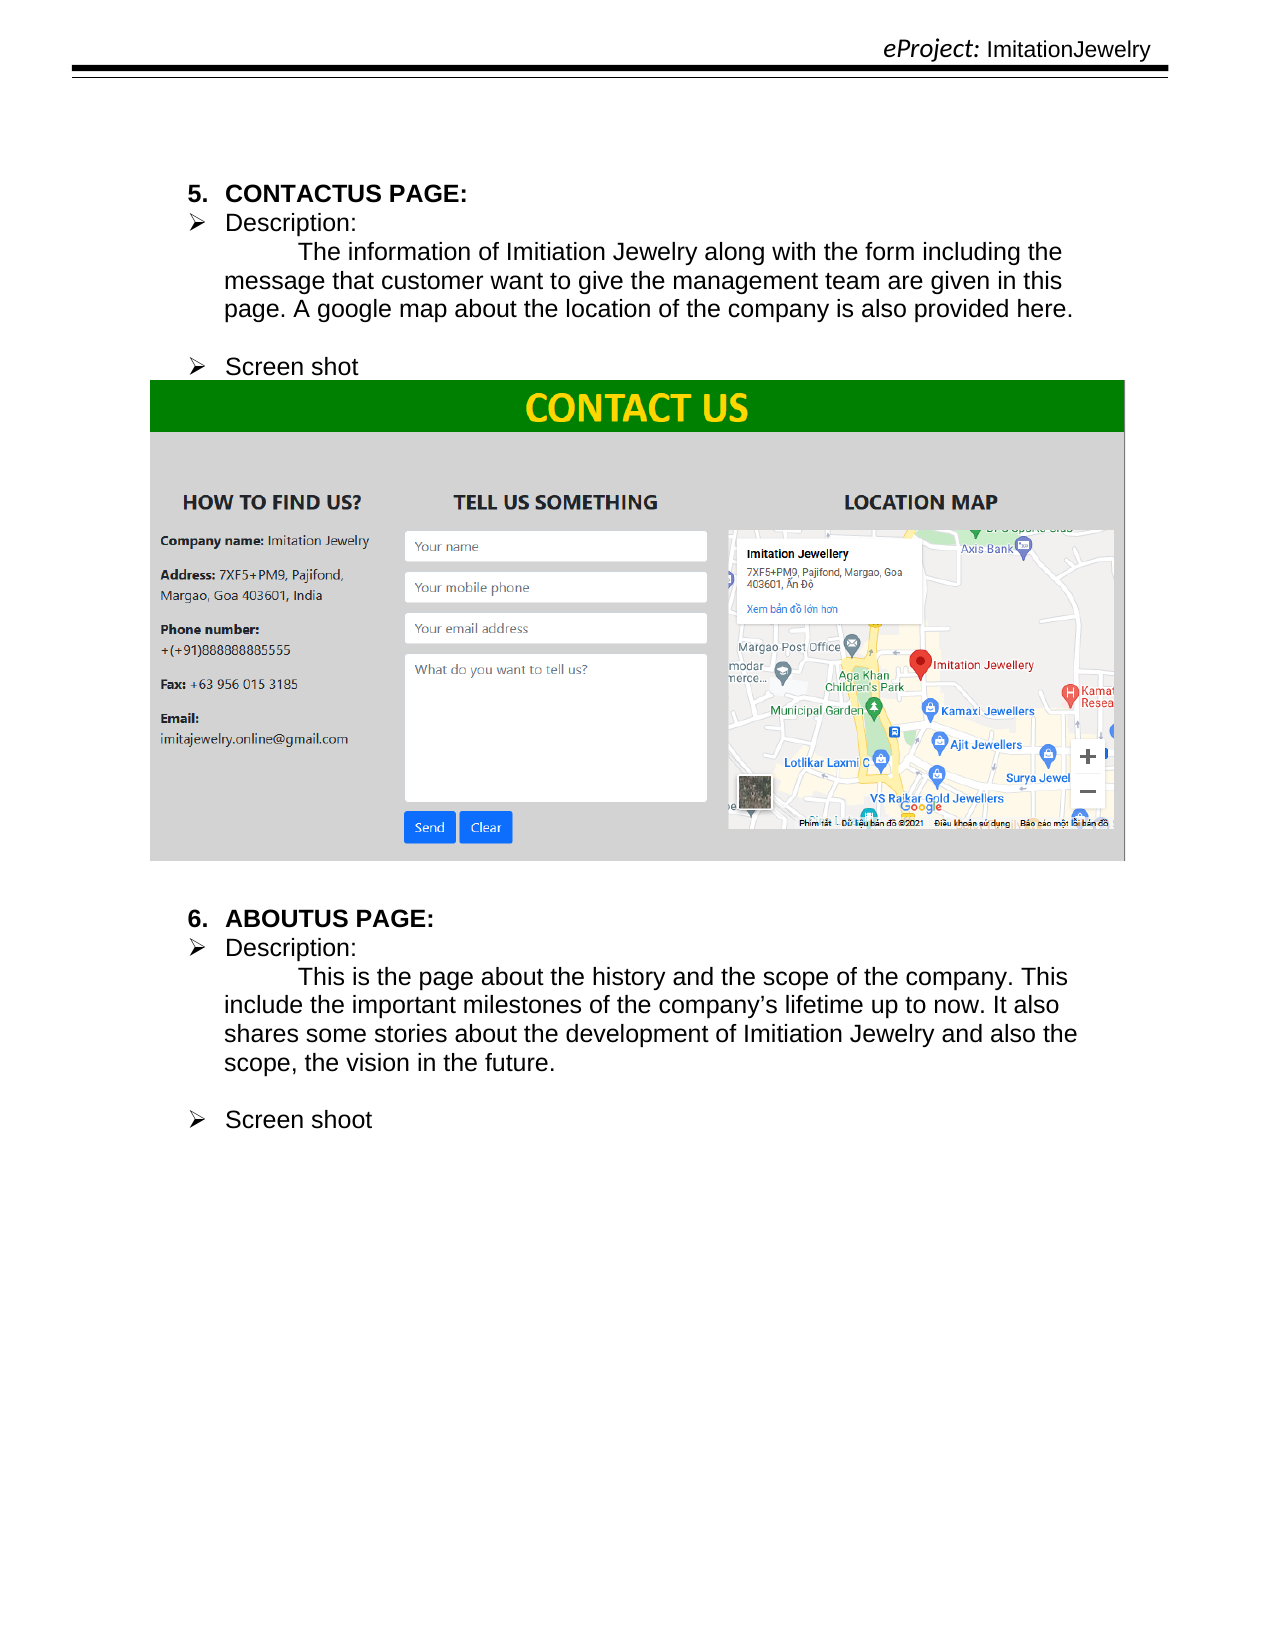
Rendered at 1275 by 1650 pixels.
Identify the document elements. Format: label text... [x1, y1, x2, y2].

picture [150, 380, 1125, 861]
list Description: [187, 208, 1125, 237]
list ABOUTUS PAGE: [187, 904, 1125, 933]
list Screen shot [187, 352, 1125, 380]
list Description: [187, 933, 1125, 962]
list Screen shoot [187, 1106, 1125, 1134]
list This is the page about the history and the scope of the company. This include the important milestones of the company’s lifetime up to now. It also shares some stories about the development of Imitiation Jewelry and also the scope, the vision in the future. [224, 962, 1125, 1077]
list The information of Imitiation Jewelry along with the form including the message that customer want to give the management team are given in this page. A google map about the location of the company is also provided here. [224, 237, 1125, 323]
list CONTACTUS PAGE: [187, 179, 1125, 208]
